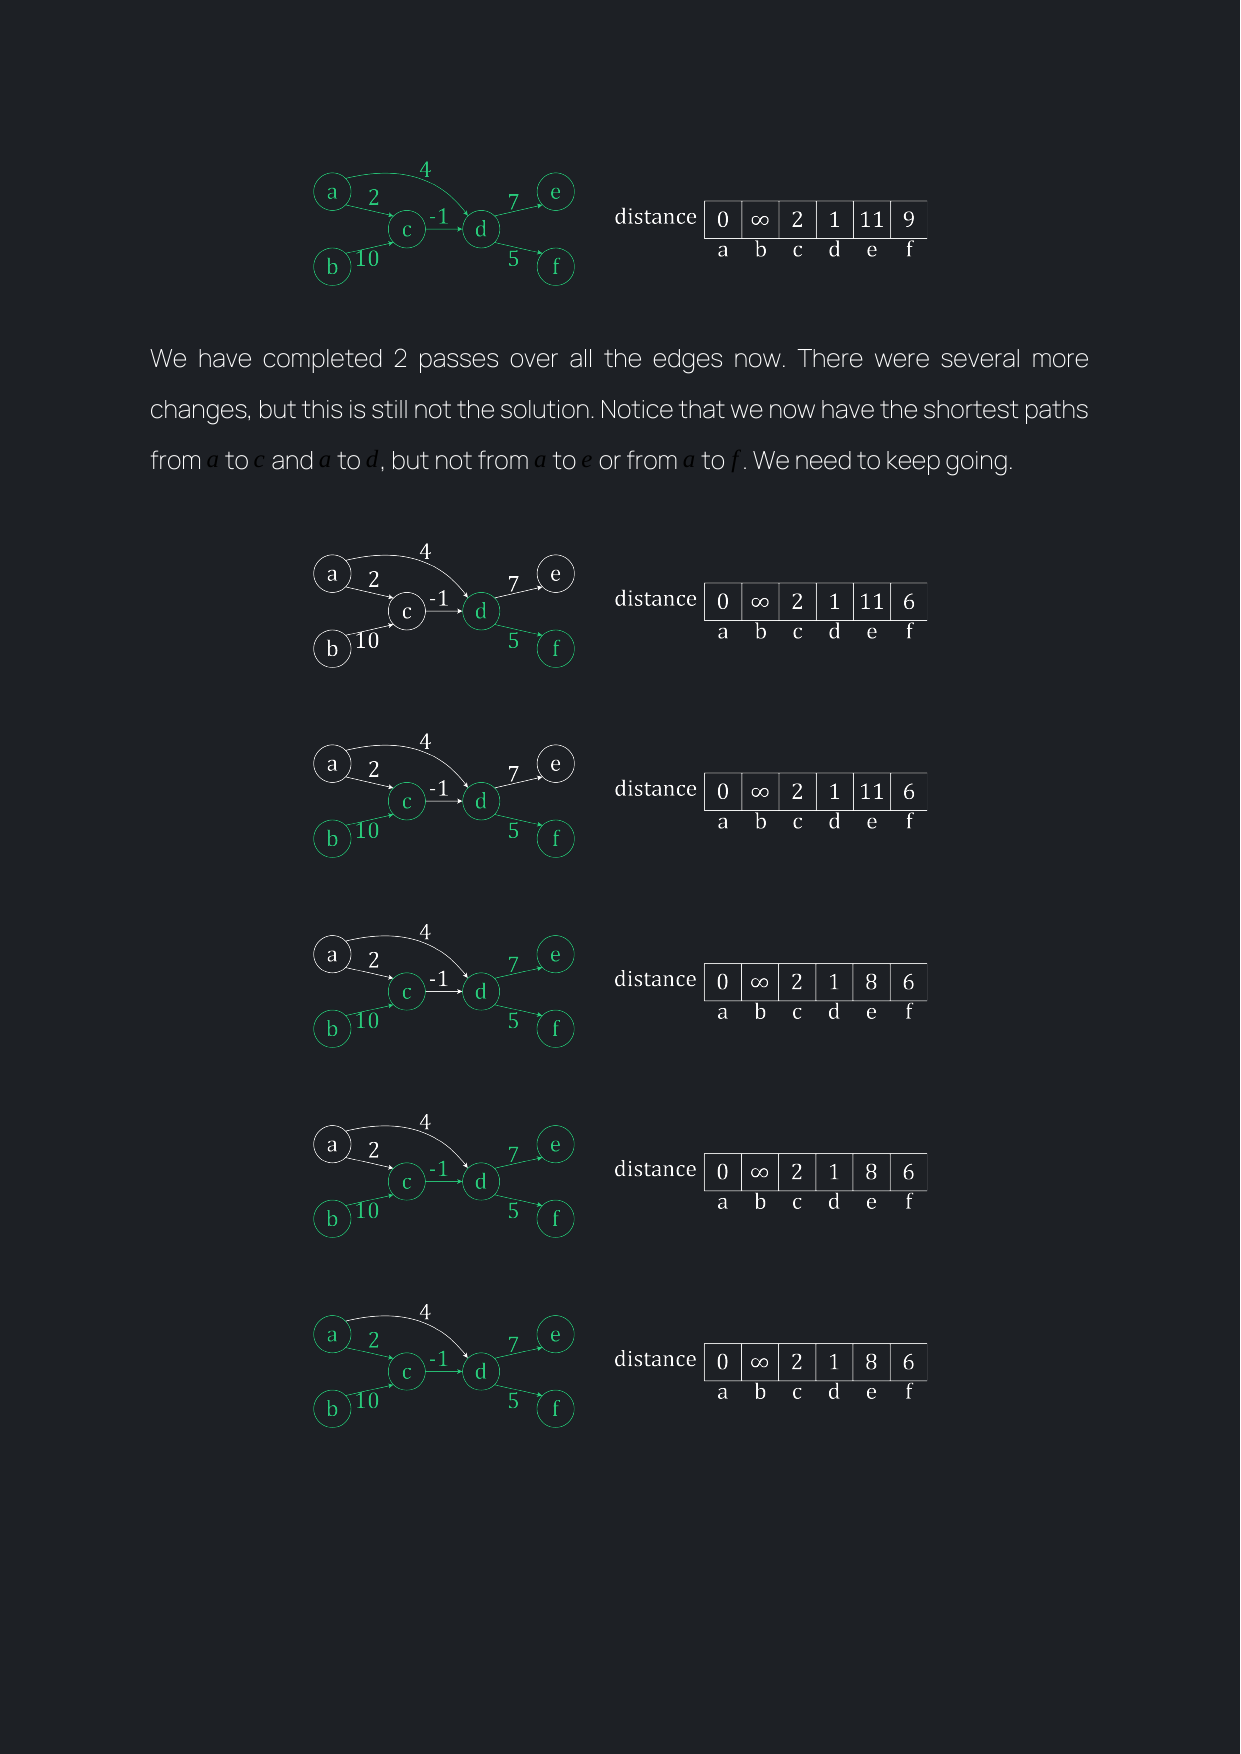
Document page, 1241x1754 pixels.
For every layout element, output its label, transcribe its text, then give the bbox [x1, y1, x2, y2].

picture [313, 912, 928, 1048]
picture [313, 531, 928, 668]
picture [313, 721, 928, 858]
picture [313, 1102, 928, 1238]
picture [313, 1292, 928, 1428]
text We have completed 2 passes over all the edges now. There were several more changes, but this is still not the solution. Notice that we now have the shortest paths from to and to , but not from to or from to . We need to keep going. [150, 340, 1090, 477]
picture [313, 150, 928, 286]
